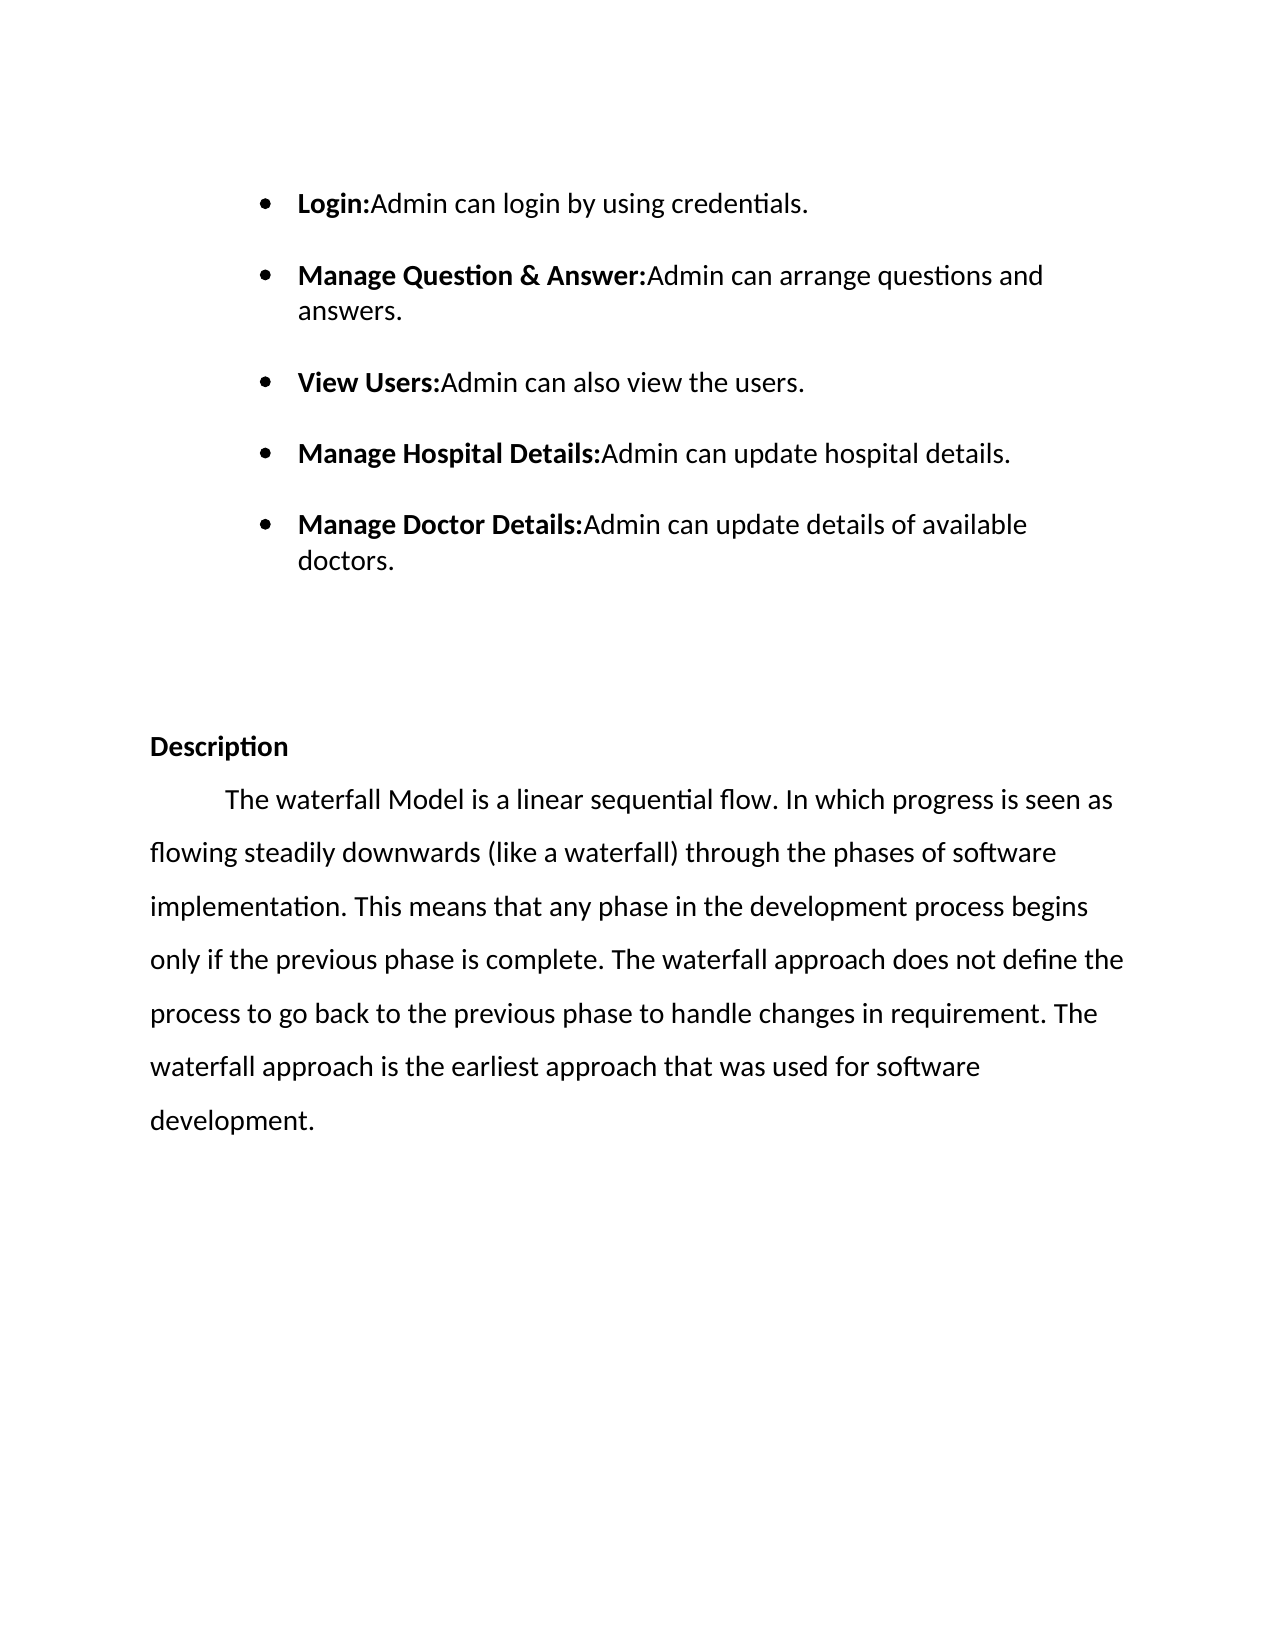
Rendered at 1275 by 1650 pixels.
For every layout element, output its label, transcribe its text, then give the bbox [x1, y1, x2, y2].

list Manage Question & Answer:Admin can arrange questions and answers. [260, 257, 1125, 328]
list Manage Doctor Details:Admin can update details of available doctors. [260, 506, 1125, 606]
list Login:Admin can login by using credentials. [260, 186, 1125, 221]
subtitle Description [150, 728, 1125, 763]
text The waterfall Model is a linear sequential flow. In which progress is seen as flowing steadily downwards (like a waterfall) through the phases of software implementation. This means that any phase in the development process begins only if the previous phase is complete. The waterfall approach does not define the process to go back to the previous phase to handle changes in requirement. The waterfall approach is the earliest approach that was used for software development. [150, 781, 1125, 1137]
list Manage Hospital Details:Admin can update hospital details. [260, 435, 1125, 471]
list View Users:Admin can also view the users. [260, 364, 1125, 399]
